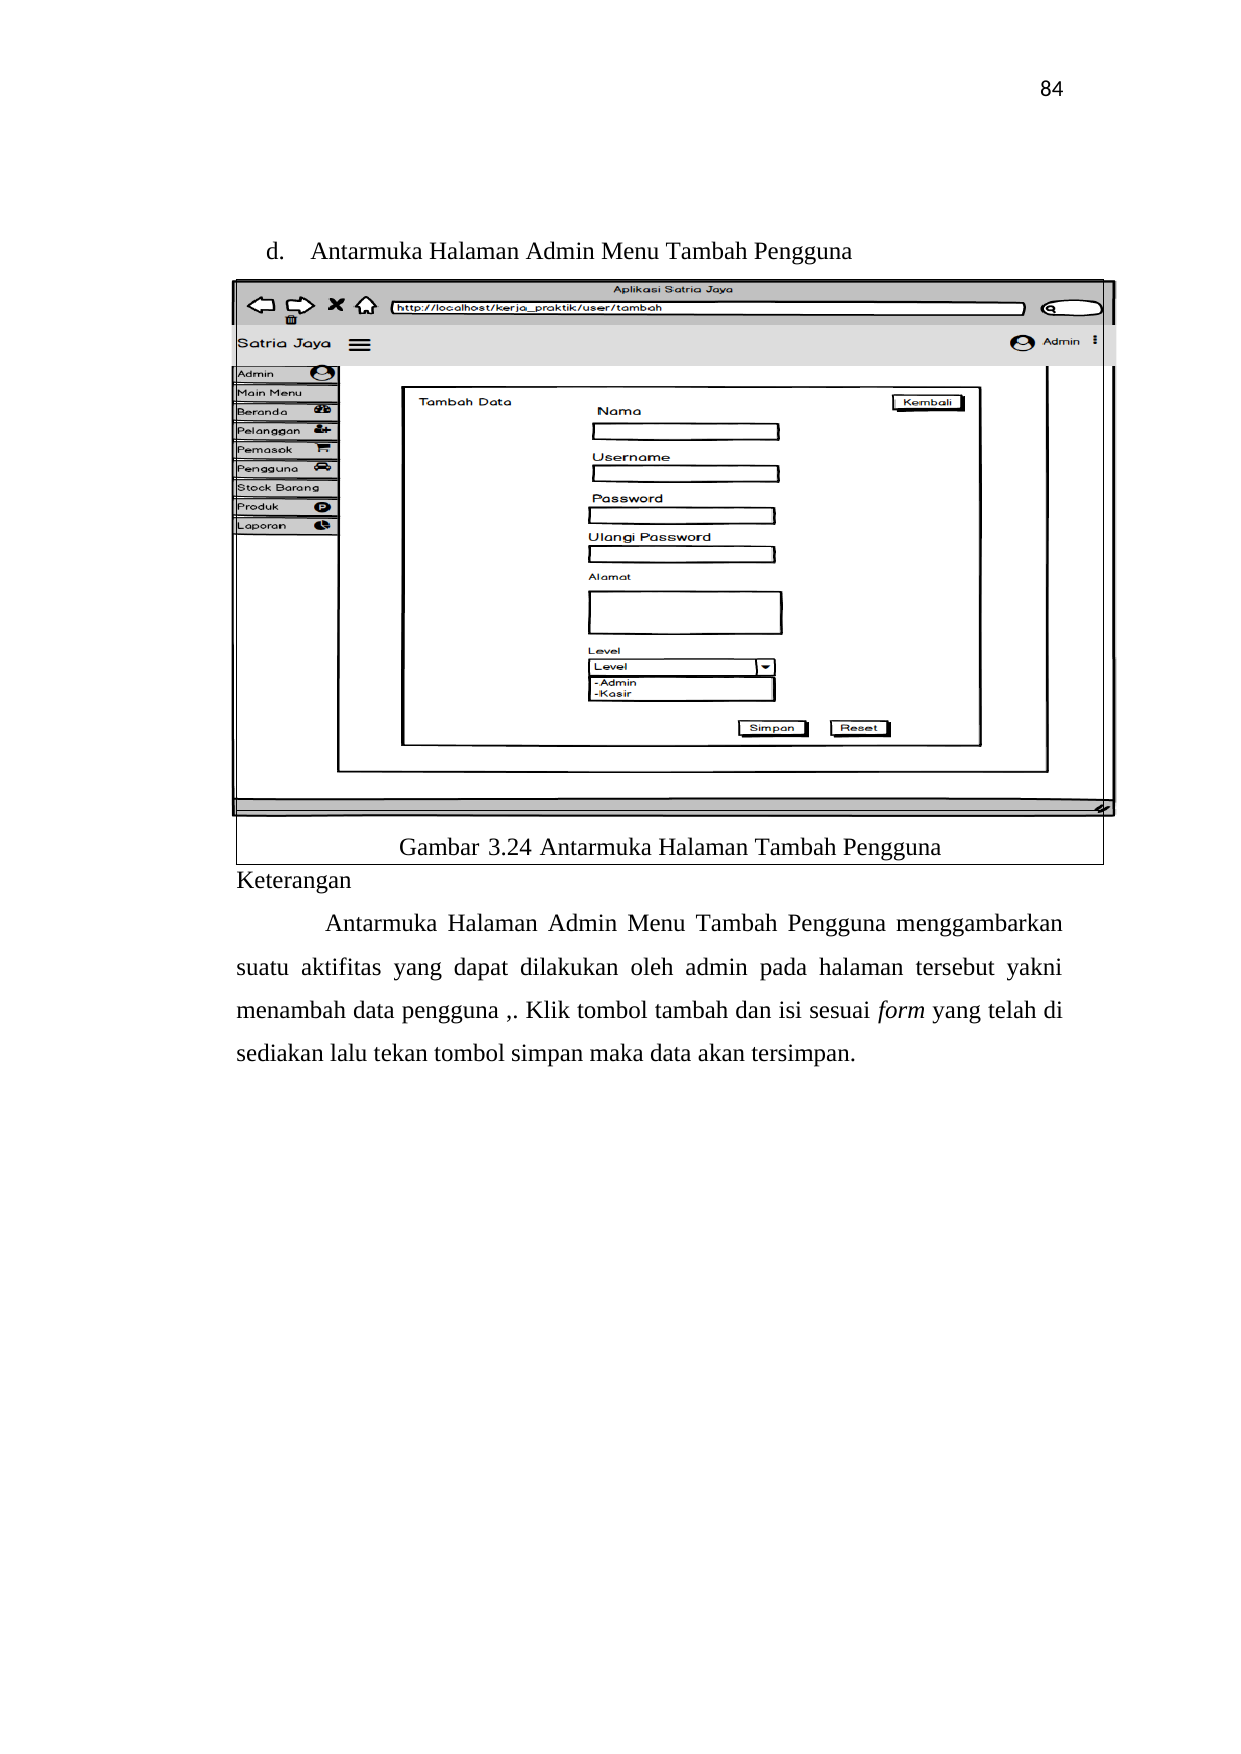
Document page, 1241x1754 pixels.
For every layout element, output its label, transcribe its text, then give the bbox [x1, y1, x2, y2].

table_header [237, 280, 1103, 810]
table_cell Gambar 3.24 Antarmuka Halaman Tambah Pengguna [237, 811, 1103, 864]
text Antarmuka Halaman Admin Menu Tambah Pengguna menggambarkan suatu aktifitas yang dapat dilakukan oleh admin pada halaman tersebut yakni menambah data pengguna ,. Klik tombol tambah dan isi sesuai form yang telah di sediakan lalu tekan tombol simpan maka data akan tersimpan. [236, 908, 1063, 1067]
list Antarmuka Halaman Admin Menu Tambah Pengguna [266, 236, 1063, 265]
picture [231, 280, 236, 817]
picture [1104, 280, 1117, 817]
text Keterangan [236, 865, 1063, 894]
